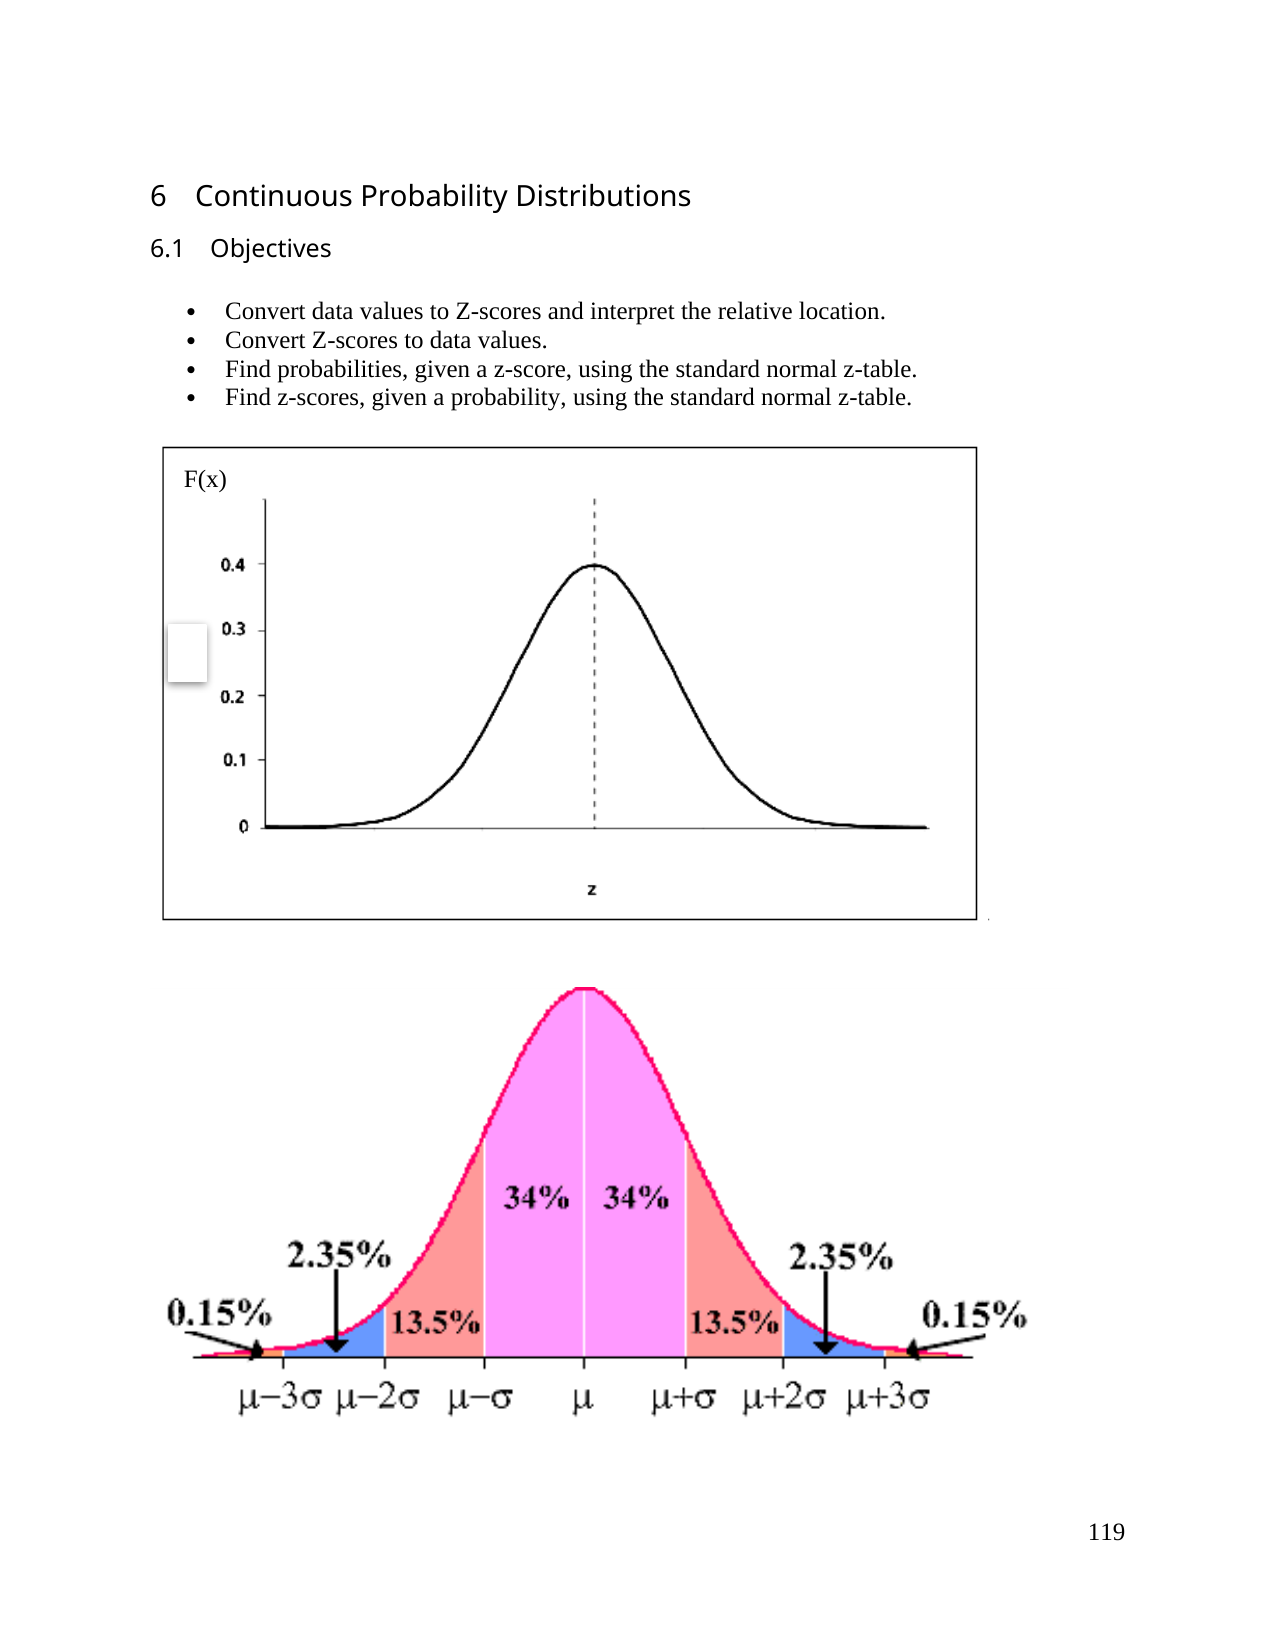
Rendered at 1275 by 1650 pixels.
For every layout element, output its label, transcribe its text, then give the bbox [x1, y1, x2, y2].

subtitle Objectives [150, 230, 1125, 264]
picture [150, 987, 1069, 1438]
list Convert Z-scores to data values. [187, 325, 1125, 354]
subtitle Continuous Probability Distributions [150, 175, 1125, 215]
list Convert data values to Z-scores and interpret the relative location. [187, 296, 1125, 325]
list Find probabilities, given a z-score, using the standard normal z-table. [187, 354, 1125, 382]
list Find z-scores, given a probability, using the standard normal z-table. [187, 382, 1125, 411]
picture [150, 440, 990, 926]
